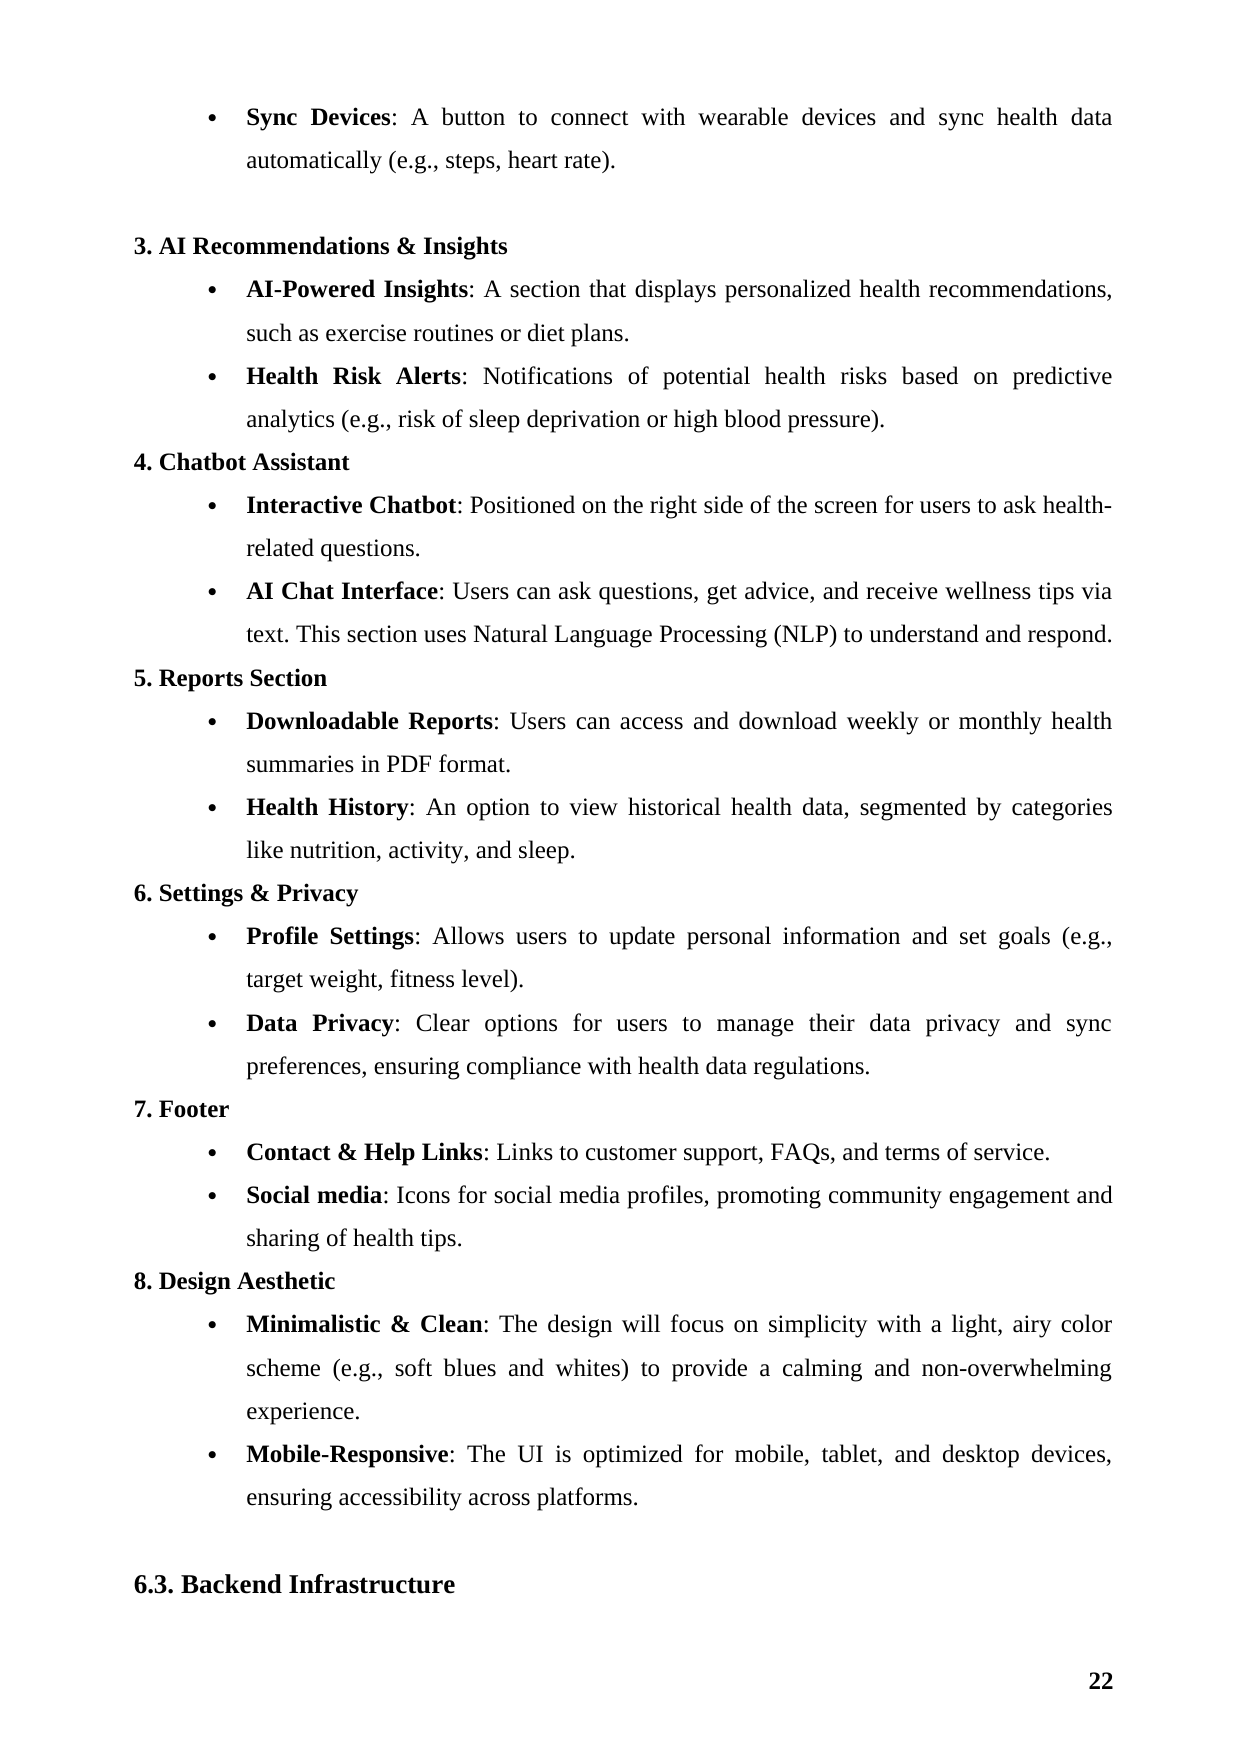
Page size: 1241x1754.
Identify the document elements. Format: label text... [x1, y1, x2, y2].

text 3. AI Recommendations & Insights [133, 231, 1113, 260]
list Downloadable Reports: Users can access and download weekly or monthly health summaries in PDF format. [208, 706, 1113, 778]
list AI-Powered Insights: A section that displays personalized health recommendations, such as exercise routines or diet plans. [208, 274, 1113, 346]
list Data Privacy: Clear options for users to manage their data privacy and sync preferences, ensuring compliance with health data regulations. [208, 1008, 1113, 1079]
text 7. Footer [133, 1094, 1113, 1123]
text 6. Settings & Privacy [133, 878, 1113, 907]
list Health Risk Alerts: Notifications of potential health risks based on predictive analytics (e.g., risk of sleep deprivation or high blood pressure). [208, 361, 1113, 433]
text 4. Chatbot Assistant [133, 447, 1113, 476]
list Minimalistic & Clean: The design will focus on simplicity with a light, airy color scheme (e.g., soft blues and whites) to provide a calming and non-overwhelming experience. [208, 1309, 1113, 1424]
list Health History: An option to view historical health data, segmented by categories like nutrition, activity, and sleep. [208, 792, 1113, 864]
list Mobile-Responsive: The UI is optimized for mobile, tablet, and desktop devices, ensuring accessibility across platforms. [208, 1439, 1113, 1511]
text 5. Reports Section [133, 663, 1113, 691]
list Contact & Help Links: Links to customer support, FAQs, and terms of service. [208, 1137, 1113, 1166]
list AI Chat Interface: Users can ask questions, get advice, and receive wellness tips via text. This section uses Natural Language Processing (NLP) to understand and respond. [208, 576, 1113, 648]
list Profile Settings: Allows users to update personal information and set goals (e.g., target weight, fitness level). [208, 921, 1113, 993]
list Interactive Chatbot: Positioned on the right side of the screen for users to ask health-related questions. [208, 490, 1113, 562]
list Social media: Icons for social media profiles, promoting community engagement and sharing of health tips. [208, 1180, 1113, 1252]
list Sync Devices: A button to connect with wearable devices and sync health data automatically (e.g., steps, heart rate). [208, 102, 1113, 174]
text 6.3. Backend Infrastructure [133, 1568, 1113, 1599]
text 8. Design Aesthetic [133, 1266, 1113, 1295]
